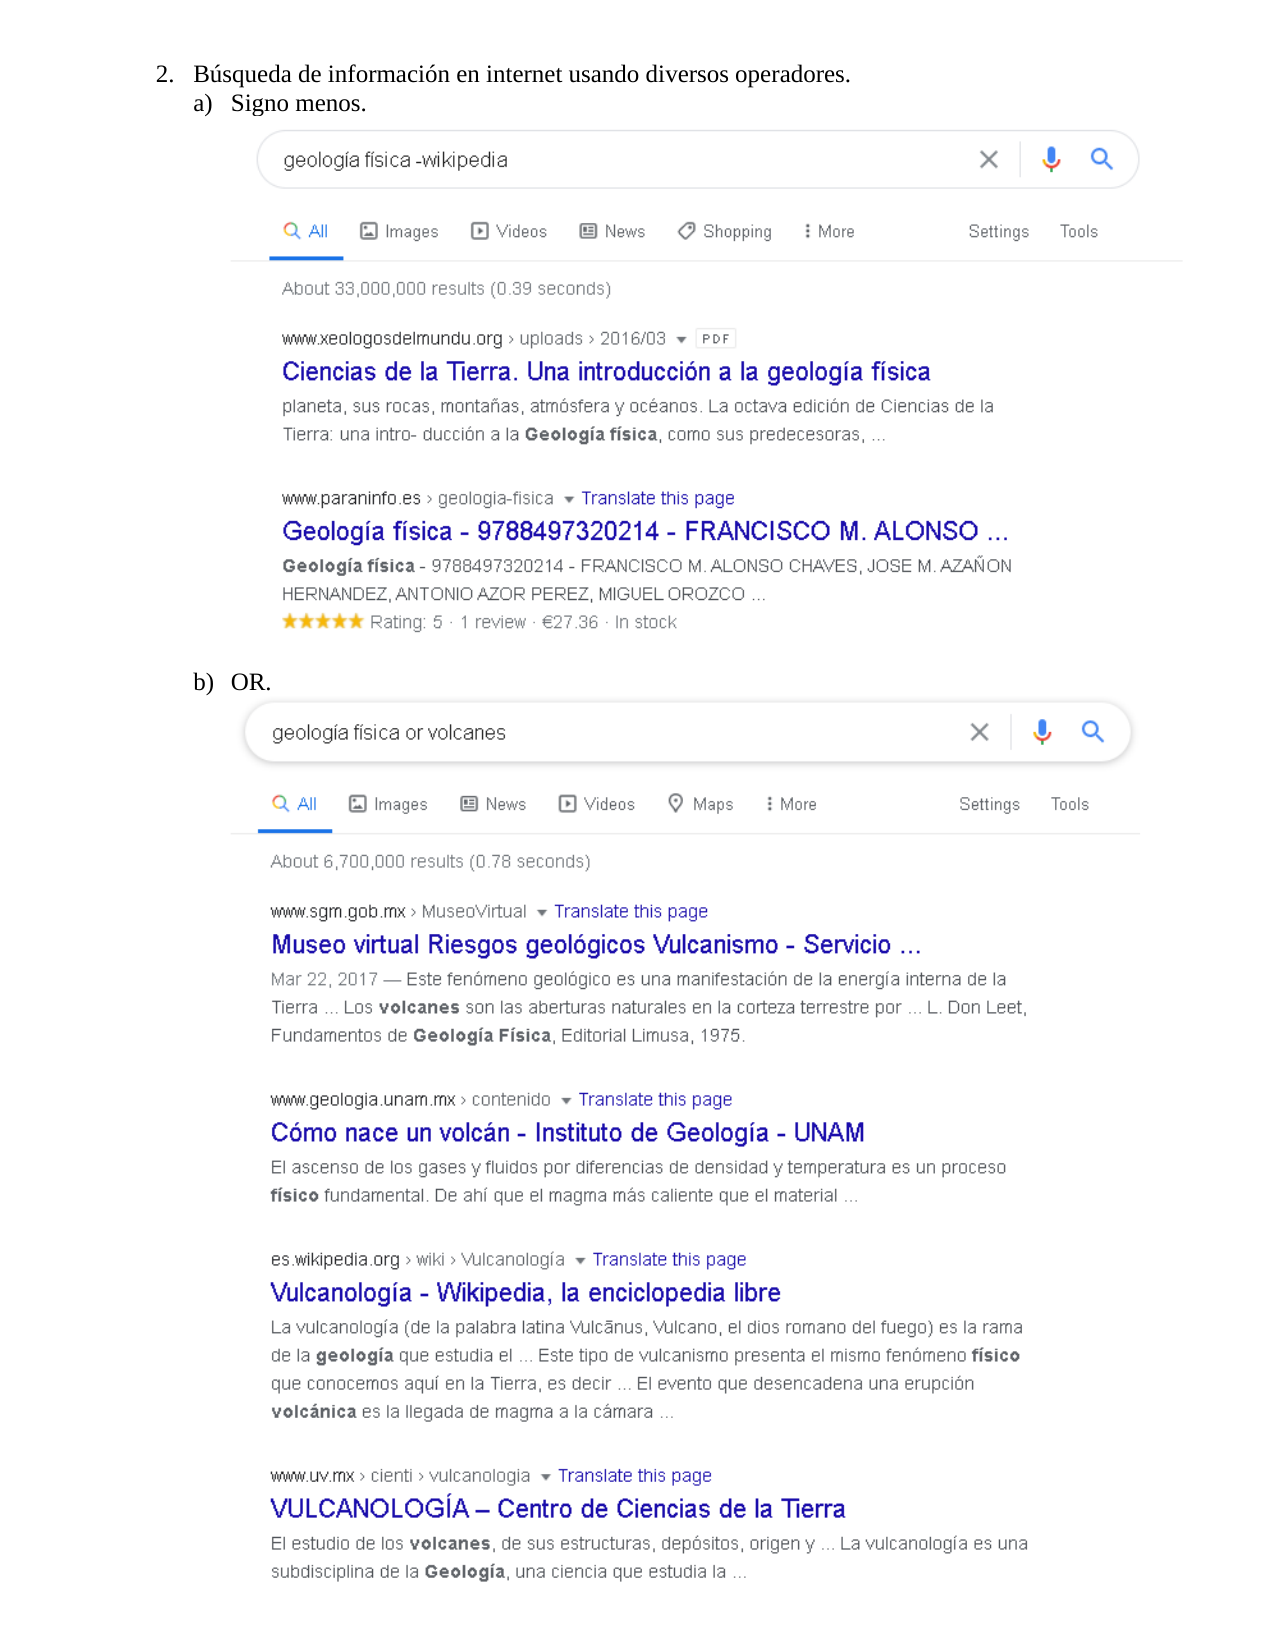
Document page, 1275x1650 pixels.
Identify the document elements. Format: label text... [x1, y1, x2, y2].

picture [230, 696, 1141, 1592]
list OR. [193, 667, 1205, 696]
list Búsqueda de información en internet usando diversos operadores. [156, 59, 1205, 88]
picture [230, 116, 1183, 668]
list Signo menos. [193, 88, 1205, 117]
